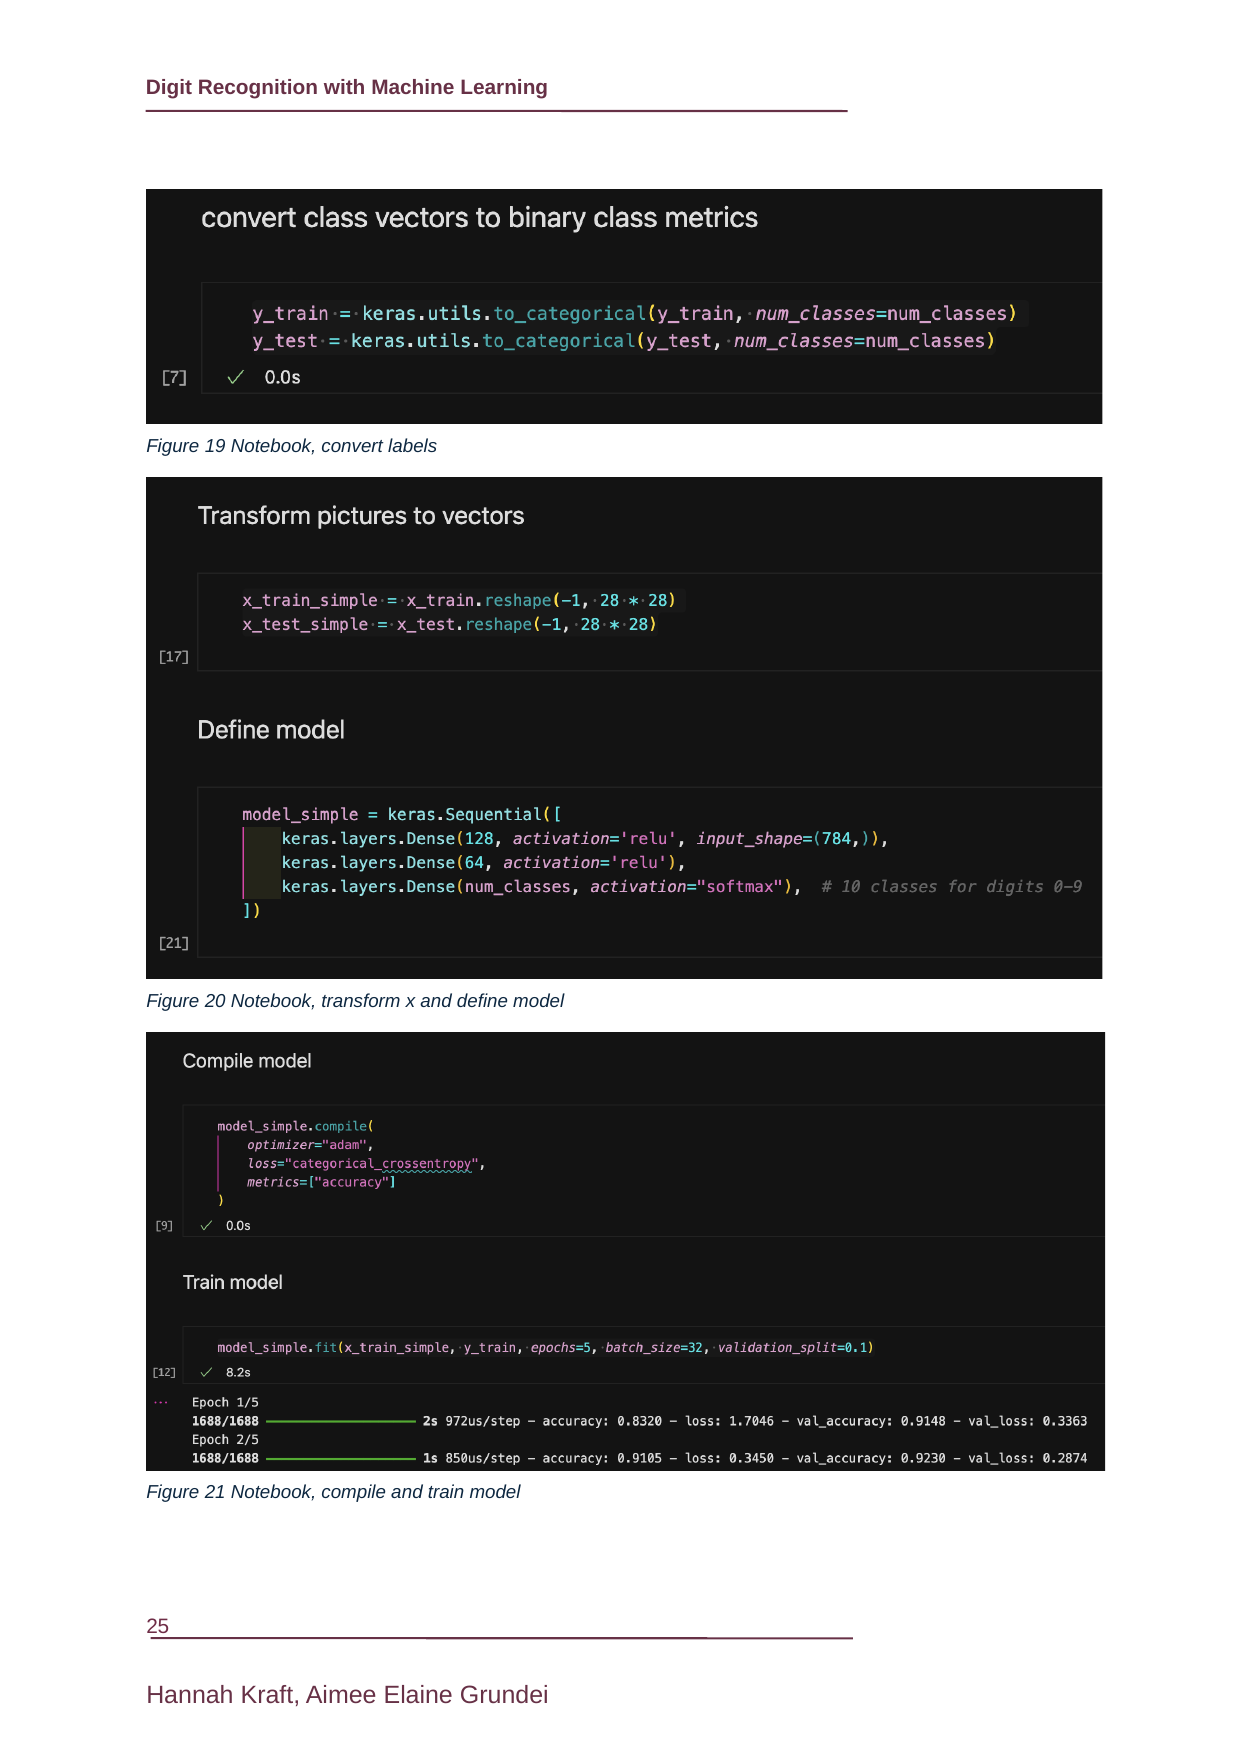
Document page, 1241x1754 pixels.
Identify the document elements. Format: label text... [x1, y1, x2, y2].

picture [146, 189, 1103, 424]
text Figure 20 Notebook, transform x and define model [146, 989, 1099, 1011]
text Figure 21 Notebook, compile and train model [146, 1481, 1099, 1503]
picture [146, 1032, 1106, 1471]
text Figure 19 Notebook, convert labels [146, 435, 1099, 457]
picture [146, 477, 1103, 979]
